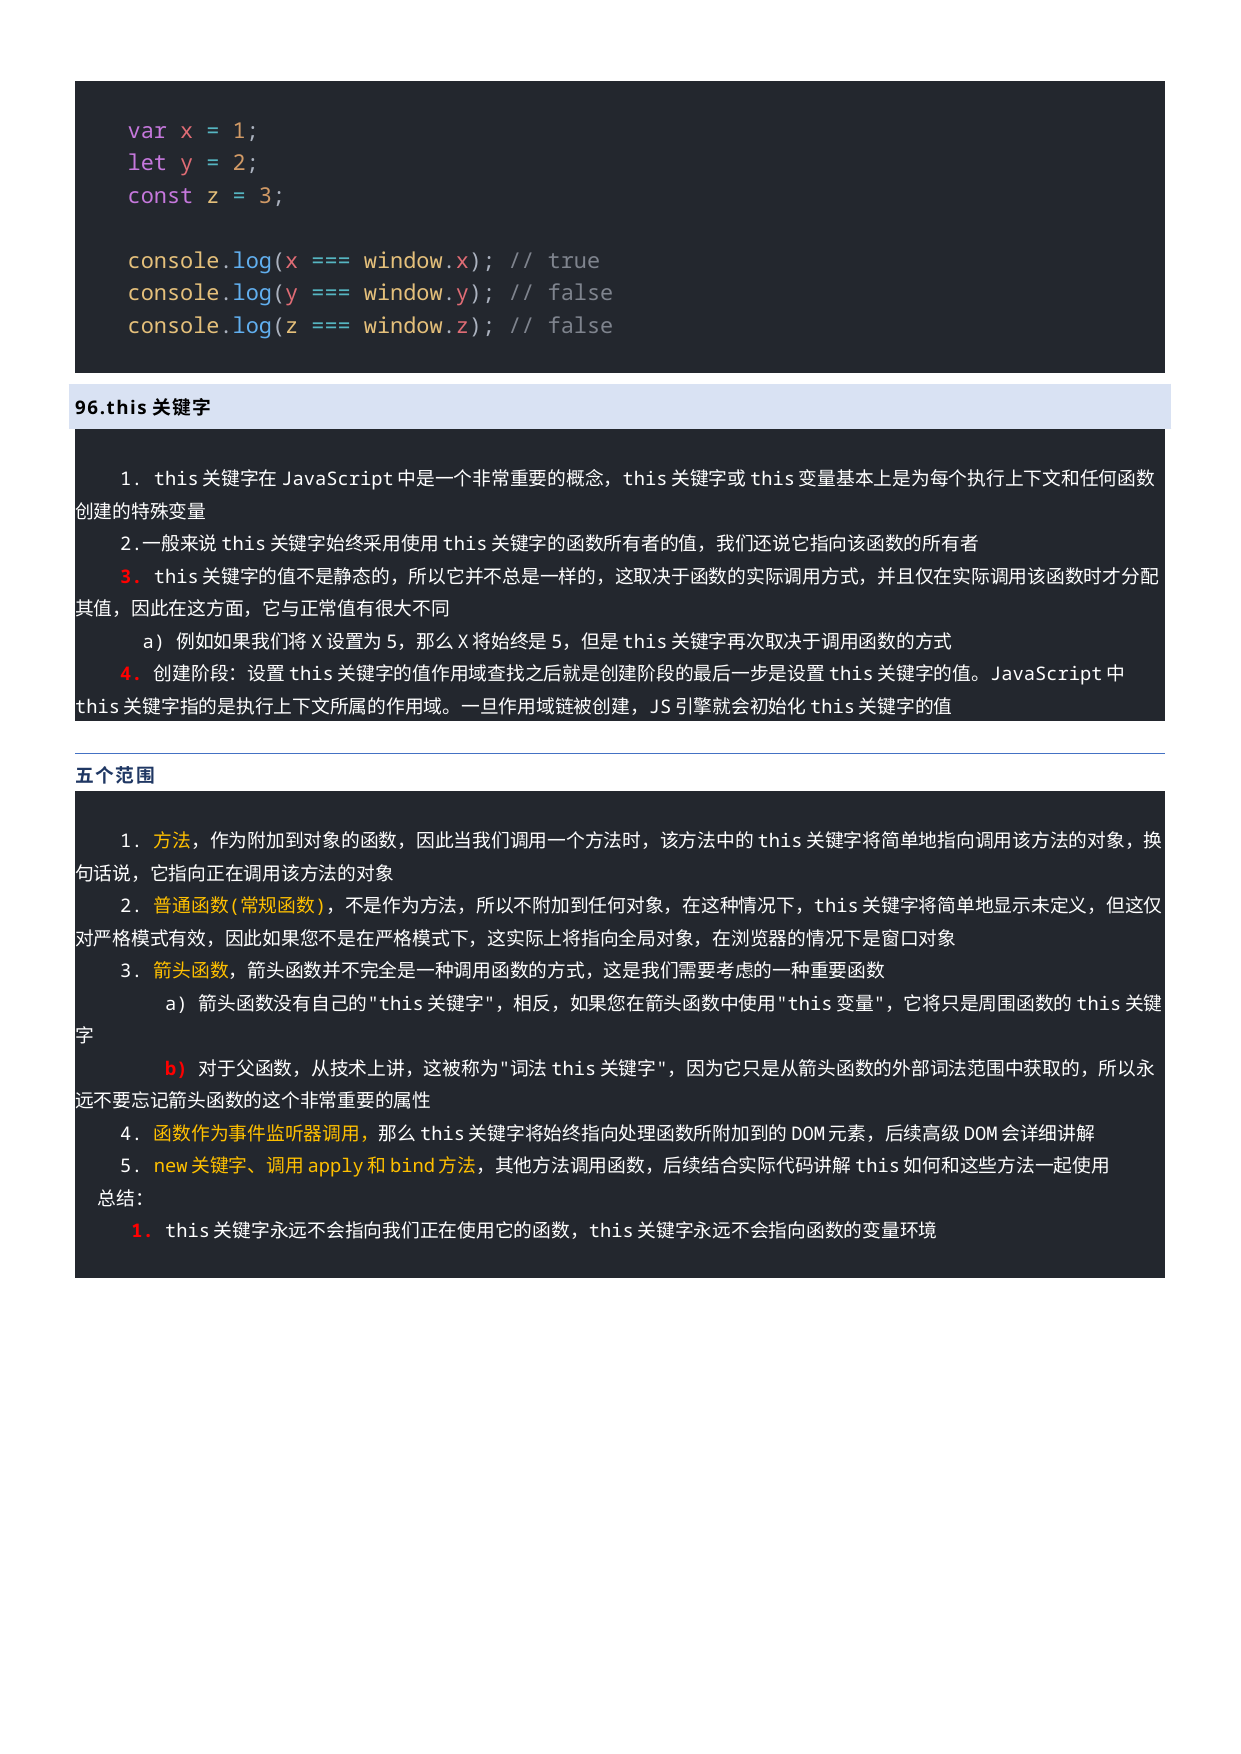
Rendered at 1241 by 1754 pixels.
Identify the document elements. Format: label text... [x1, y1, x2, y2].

text 总结： [75, 1181, 1165, 1213]
text 1. this关键字永远不会指向我们正在使用它的函数，this关键字永远不会指向函数的变量环境 [75, 1213, 1165, 1246]
text b) 对于父函数，从技术上讲，这被称为"词法this关键字"，因为它只是从箭头函数的外部词法范围中获取的，所以永远不要忘记箭头函数的这个非常重要的属性 [75, 1051, 1165, 1116]
text console.log(z === window.z); // false [75, 308, 1165, 341]
text const z = 3; [75, 178, 1165, 211]
text 2.一般来说this关键字始终采用使用this关键字的函数所有者的值，我们还说它指向该函数的所有者 [75, 526, 1165, 559]
text 5. new关键字、调用apply和bind方法，其他方法调用函数，后续结合实际代码讲解this如何和这些方法一起使用 [75, 1148, 1165, 1181]
text console.log(y === window.y); // false [75, 276, 1165, 308]
text var x = 1; [75, 113, 1165, 146]
text let y = 2; [75, 146, 1165, 178]
subtitle 五个范围 [75, 754, 1165, 791]
subtitle 96.this关键字 [75, 390, 1165, 422]
text 4. 创建阶段：设置this关键字的值作用域查找之后就是创建阶段的最后一步是设置this关键字的值。JavaScript中this关键字指的是执行上下文所属的作用域。一旦作用域链被创建，JS引擎就会初始化this关键字的值 [75, 656, 1165, 721]
text console.log(x === window.x); // true [75, 243, 1165, 276]
text 3. this关键字的值不是静态的，所以它并不总是一样的，这取决于函数的实际调用方式，并且仅在实际调用该函数时才分配其值，因此在这方面，它与正常值有很大不同 [75, 559, 1165, 624]
text a) 例如如果我们将X设置为5，那么X将始终是5，但是this关键字再次取决于调用函数的方式 [75, 624, 1165, 656]
text a) 箭头函数没有自己的"this关键字"，相反，如果您在箭头函数中使用"this变量"，它将只是周围函数的this关键字 [75, 986, 1165, 1051]
text 1. this关键字在JavaScript中是一个非常重要的概念，this关键字或this变量基本上是为每个执行上下文和任何函数创建的特殊变量 [75, 461, 1165, 526]
text 1. 方法，作为附加到对象的函数，因此当我们调用一个方法时，该方法中的this关键字将简单地指向调用该方法的对象，换句话说，它指向正在调用该方法的对象 [75, 823, 1165, 888]
text 2. 普通函数(常规函数)，不是作为方法，所以不附加到任何对象，在这种情况下，this关键字将简单地显示未定义，但这仅对严格模式有效，因此如果您不是在严格模式下，这实际上将指向全局对象，在浏览器的情况下是窗口对象 [75, 888, 1165, 953]
text 3. 箭头函数，箭头函数并不完全是一种调用函数的方式，这是我们需要考虑的一种重要函数 [75, 953, 1165, 986]
text 4. 函数作为事件监听器调用，那么this关键字将始终指向处理函数所附加到的DOM元素，后续高级DOM会详细讲解 [75, 1116, 1165, 1148]
